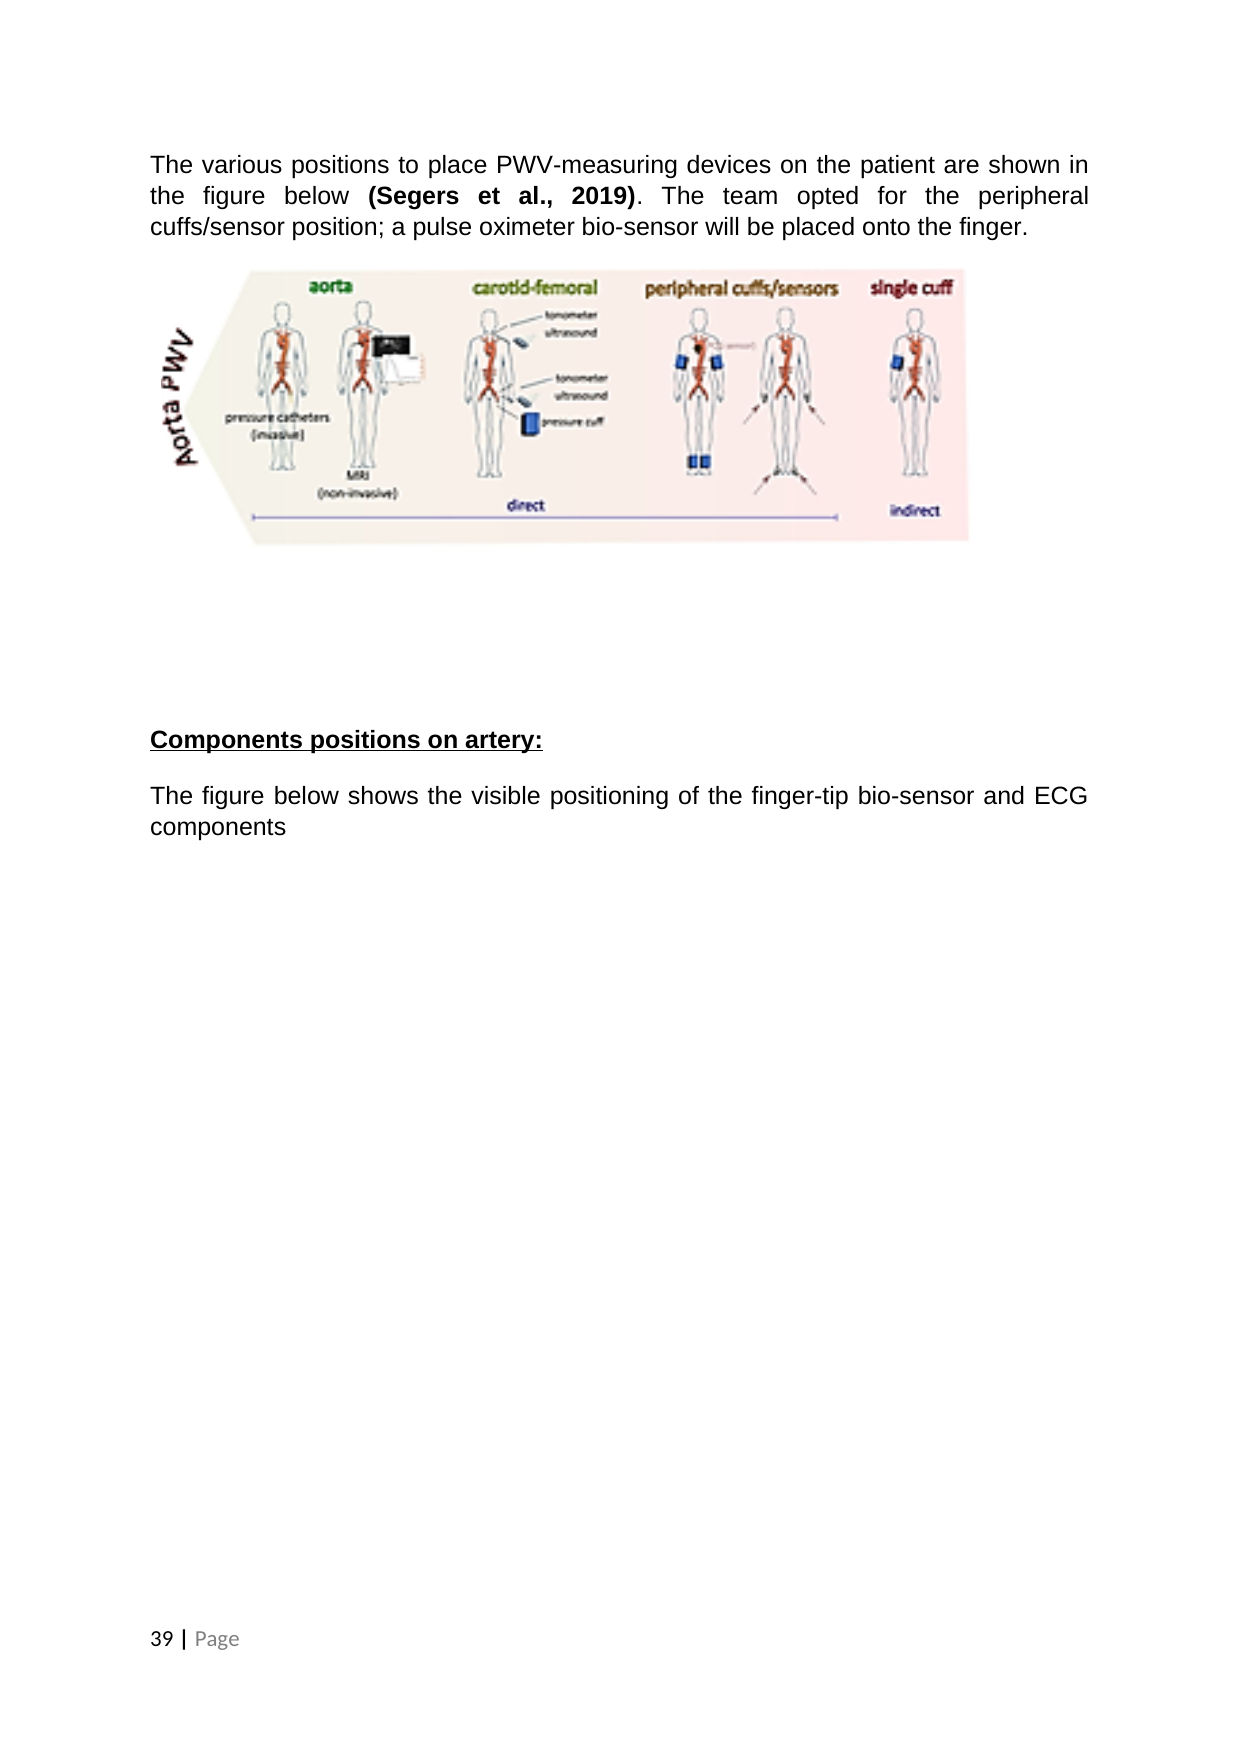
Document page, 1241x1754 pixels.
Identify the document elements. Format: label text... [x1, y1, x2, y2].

text Components positions on artery: [150, 725, 1090, 753]
text The various positions to place PWV-measuring devices on the patient are shown in the figure below (Segers et al., 2019). The team opted for the peripheral cuffs/sensor position; a pulse oximeter bio-sensor will be placed onto the finger. [150, 150, 1090, 241]
text The figure below shows the visible positioning of the finger-tip bio-sensor and ECG components [150, 781, 1090, 841]
picture [161, 268, 974, 553]
